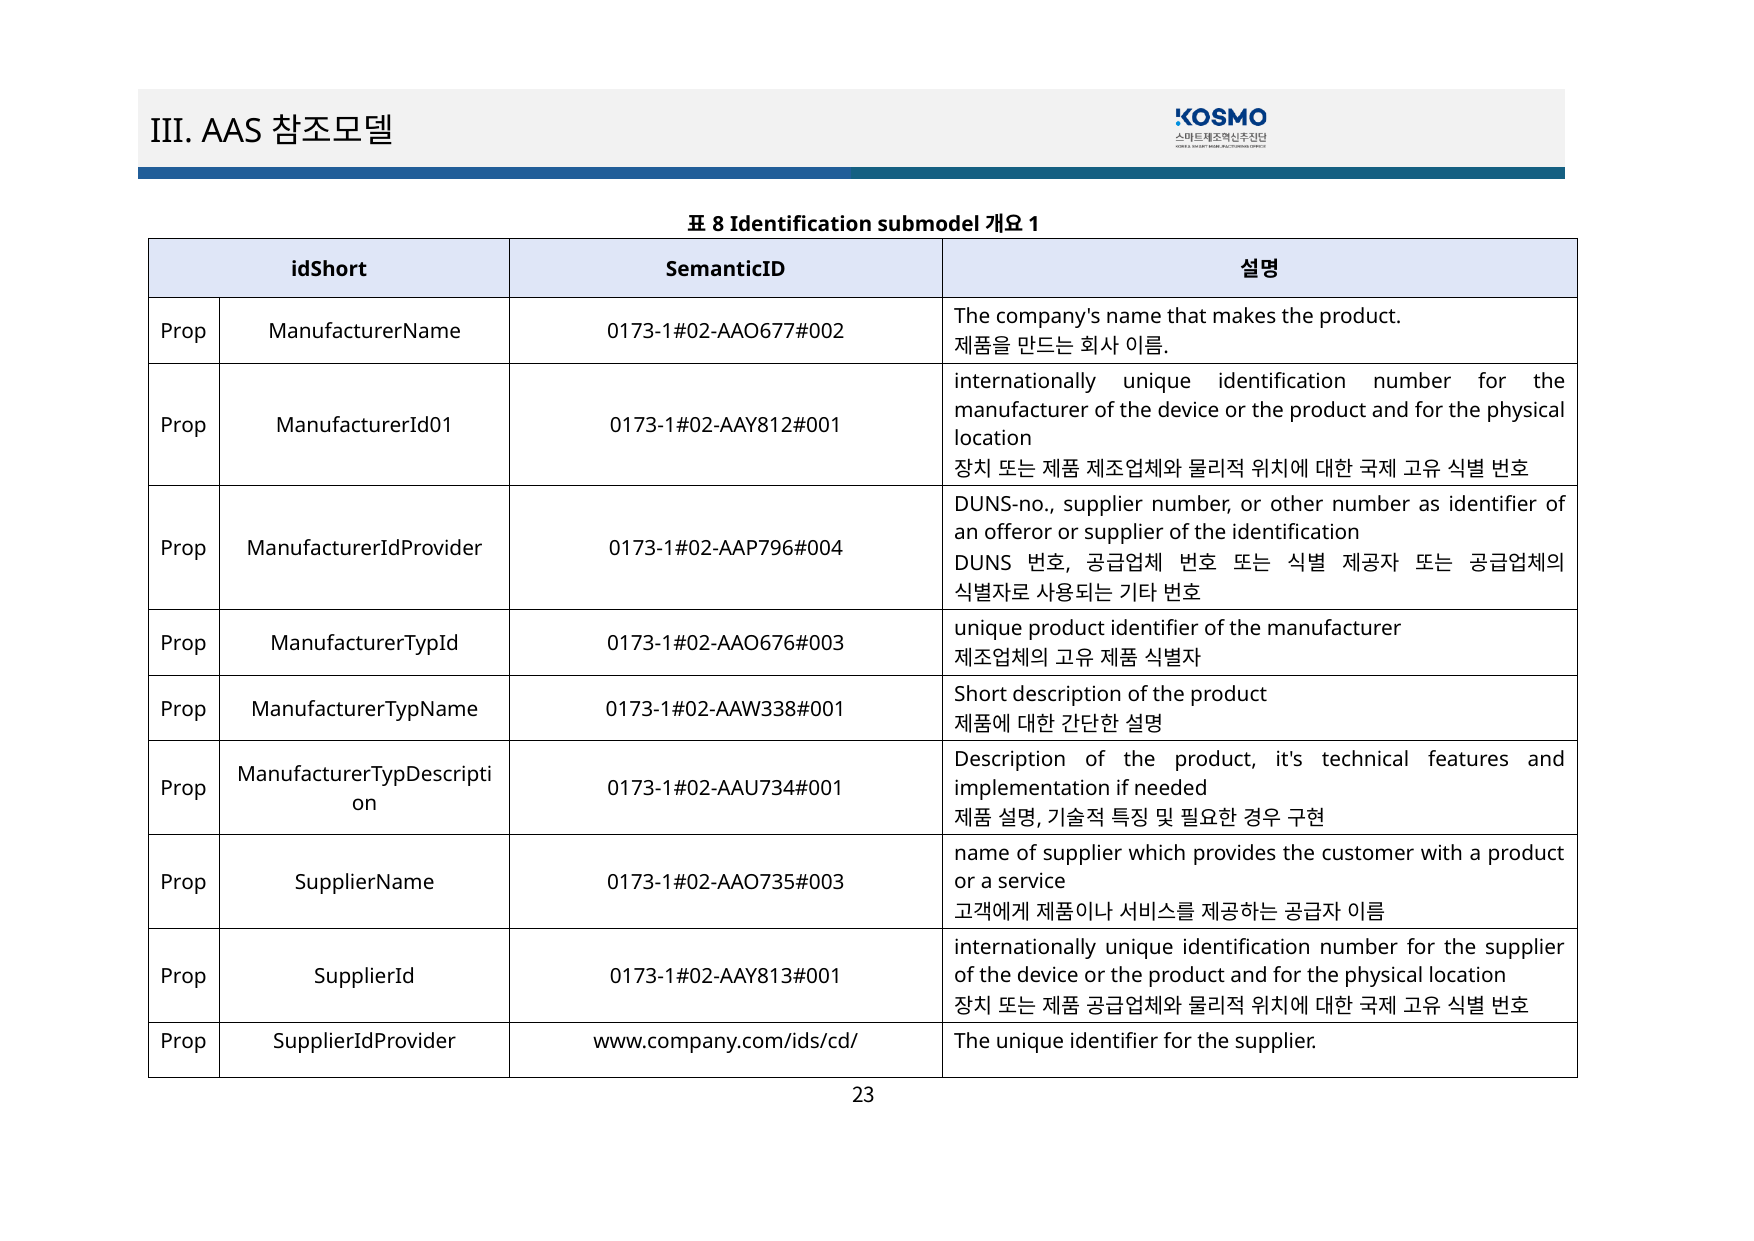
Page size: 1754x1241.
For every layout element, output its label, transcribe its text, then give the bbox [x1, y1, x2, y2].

table_header SemanticID [510, 239, 942, 297]
table_cell Prop [149, 741, 219, 834]
table_cell 0173-1#02-AAO677#002 [510, 298, 942, 362]
table_cell Prop [149, 929, 219, 1022]
table_cell Prop [149, 1023, 219, 1077]
table_cell ManufacturerId01 [220, 364, 509, 485]
table_cell Prop [149, 486, 219, 609]
table_cell internationally unique identification number for the supplier of the device or the product and for the physical location 장치 또는 제품 공급업체와 물리적 위치에 대한 국제 고유 식별 번호 [943, 929, 1577, 1022]
table_cell 0173-1#02-AAY813#001 [510, 929, 942, 1022]
table_cell Prop [149, 835, 219, 928]
table_cell ManufacturerIdProvider [220, 486, 509, 609]
table_cell 0173-1#02-AAO735#003 [510, 835, 942, 928]
table_cell Prop [149, 298, 219, 362]
table_cell 0173-1#02-AAY812#001 [510, 364, 942, 485]
table_cell ManufacturerName [220, 298, 509, 362]
table_cell ManufacturerTypName [220, 676, 509, 740]
table_cell 0173-1#02-AAU734#001 [510, 741, 942, 834]
table_cell name of supplier which provides the customer with a product or a service 고객에게 제품이나 서비스를 제공하는 공급자 이름 [943, 835, 1577, 928]
table_cell 0173-1#02-AAW338#001 [510, 676, 942, 740]
table_cell DUNS-no., supplier number, or other number as identifier of an offeror or supplier of the identification DUNS 번호, 공급업체 번호 또는 식별 제공자 또는 공급업체의 식별자로 사용되는 기타 번호 [943, 486, 1577, 609]
picture [1175, 108, 1267, 148]
table_cell SupplierName [220, 835, 509, 928]
table_cell The unique identifier for the supplier. 공급업체의 고유 식별자. [943, 1023, 1577, 1077]
table_cell ManufacturerTypId [220, 610, 509, 675]
table_header 설명 [943, 239, 1577, 297]
table_cell Prop [149, 610, 219, 675]
table_cell Prop [149, 676, 219, 740]
table_cell 0173-1#02-AAP796#004 [510, 486, 942, 609]
table_cell SupplierId [220, 929, 509, 1022]
table_cell SupplierIdProvider [220, 1023, 509, 1077]
table_cell The company's name that makes the product. 제품을 만드는 회사 이름. [943, 298, 1577, 362]
table_cell Description of the product, it's technical features and implementation if needed 제품 설명, 기술적 특징 및 필요한 경우 구현 [943, 741, 1577, 834]
table_cell internationally unique identification number for the manufacturer of the device or the product and for the physical location 장치 또는 제품 제조업체와 물리적 위치에 대한 국제 고유 식별 번호 [943, 364, 1577, 485]
table_cell 0173-1#02-AAO676#003 [510, 610, 942, 675]
table_cell Short description of the product 제품에 대한 간단한 설명 [943, 676, 1577, 740]
table_cell unique product identifier of the manufacturer 제조업체의 고유 제품 식별자 [943, 610, 1577, 675]
table_cell ManufacturerTypDescription [220, 741, 509, 834]
table_cell Prop [149, 364, 219, 485]
table_cell www.company.com/ids/cd/ 7183_0272_7091_7264 [510, 1023, 942, 1077]
table_header idShort [149, 239, 509, 297]
